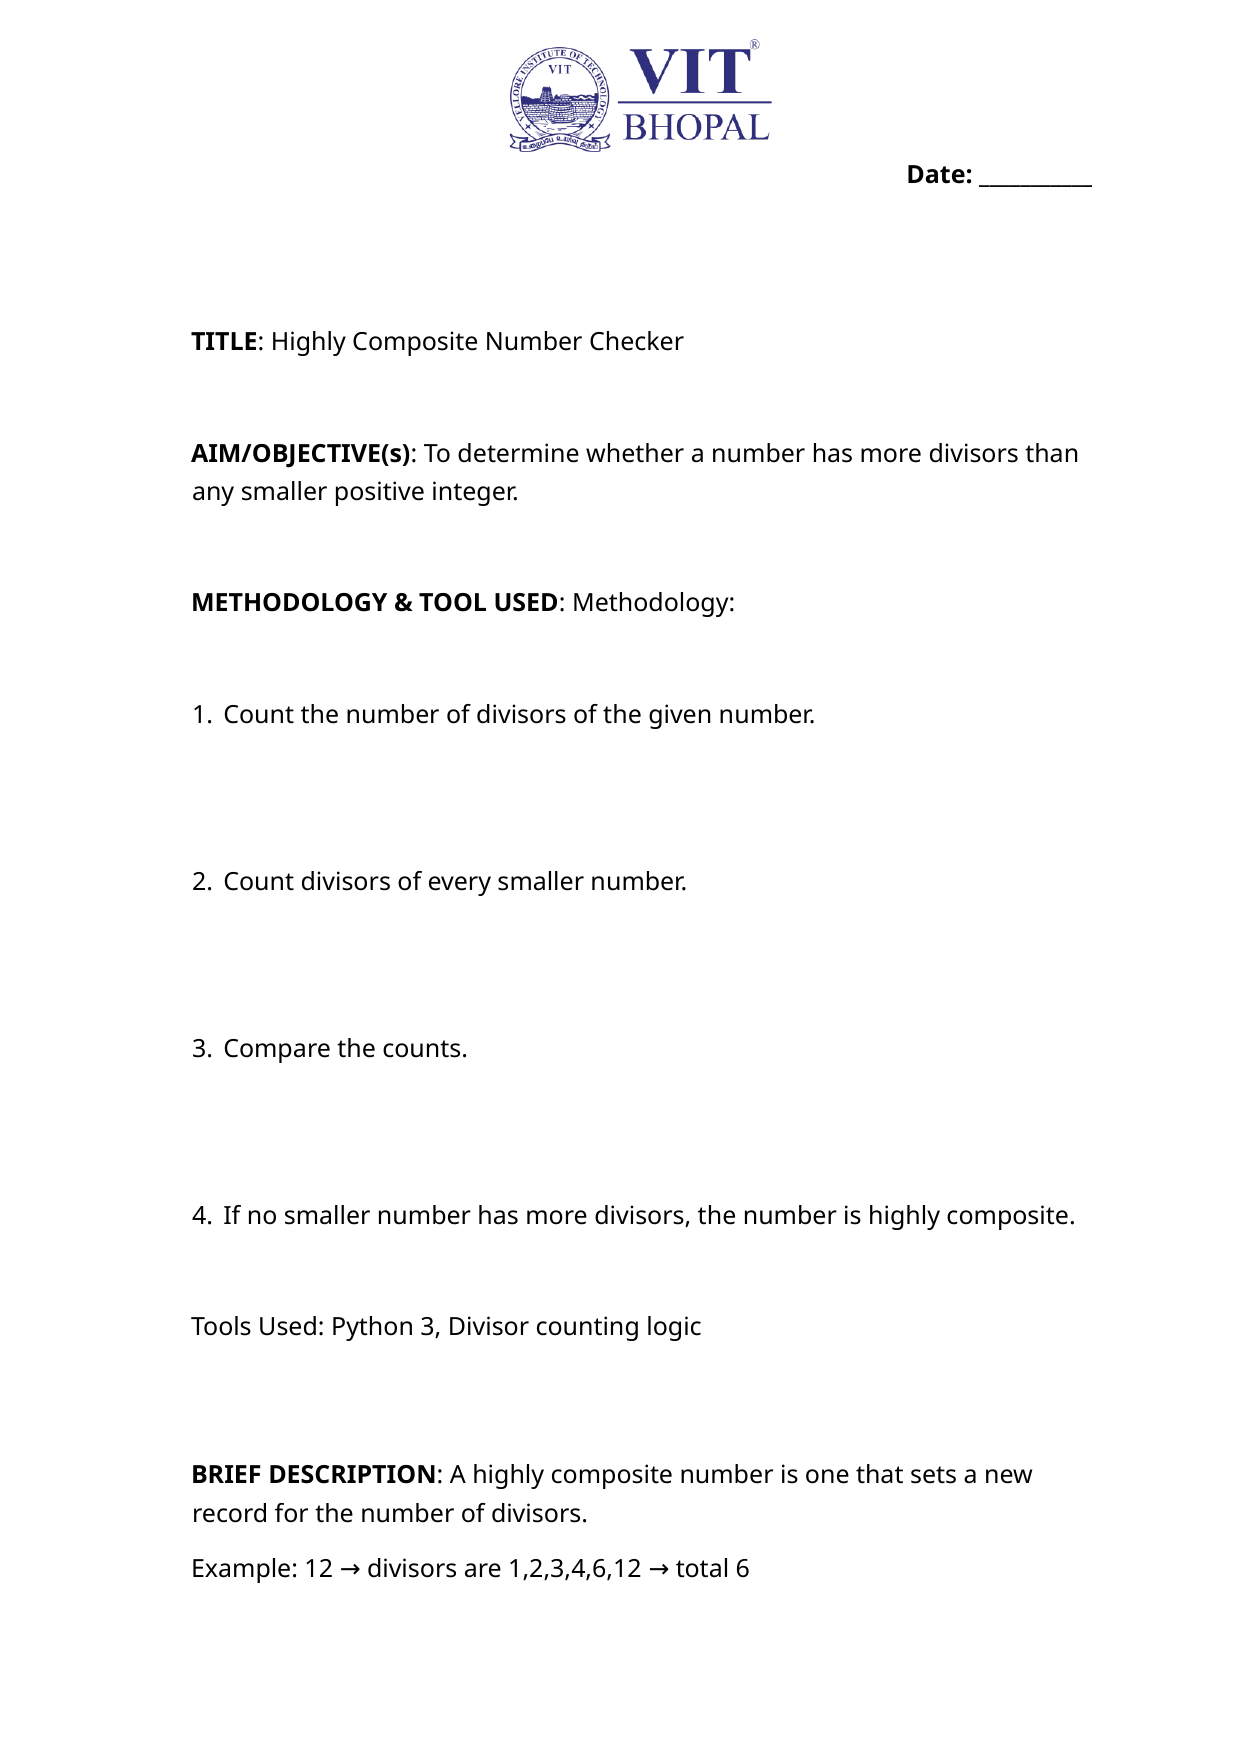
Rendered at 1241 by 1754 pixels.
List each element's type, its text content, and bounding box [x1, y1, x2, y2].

list If no smaller number has more divisors, the number is highly composite. [192, 1197, 1090, 1231]
text TITLE: Highly Composite Number Checker [191, 324, 1090, 358]
text BRIEF DESCRIPTION: A highly composite number is one that sets a new record for the number of divisors. [191, 1457, 1090, 1529]
text METHODOLOGY & TOOL USED: Methodology: [191, 585, 1187, 619]
list Count divisors of every smaller number. [192, 864, 1090, 898]
text Date: ___________ [192, 157, 1092, 191]
picture [509, 39, 772, 152]
list Count the number of divisors of the given number. [192, 697, 1090, 731]
text Example: 12 → divisors are 1,2,3,4,6,12 → total 6 [191, 1551, 1090, 1585]
list Compare the counts. [192, 1031, 1090, 1064]
text Tools Used: Python 3, Divisor counting logic [191, 1309, 1090, 1343]
text AIM/OBJECTIVE(s): To determine whether a number has more divisors than any smaller positive integer. [191, 435, 1090, 508]
